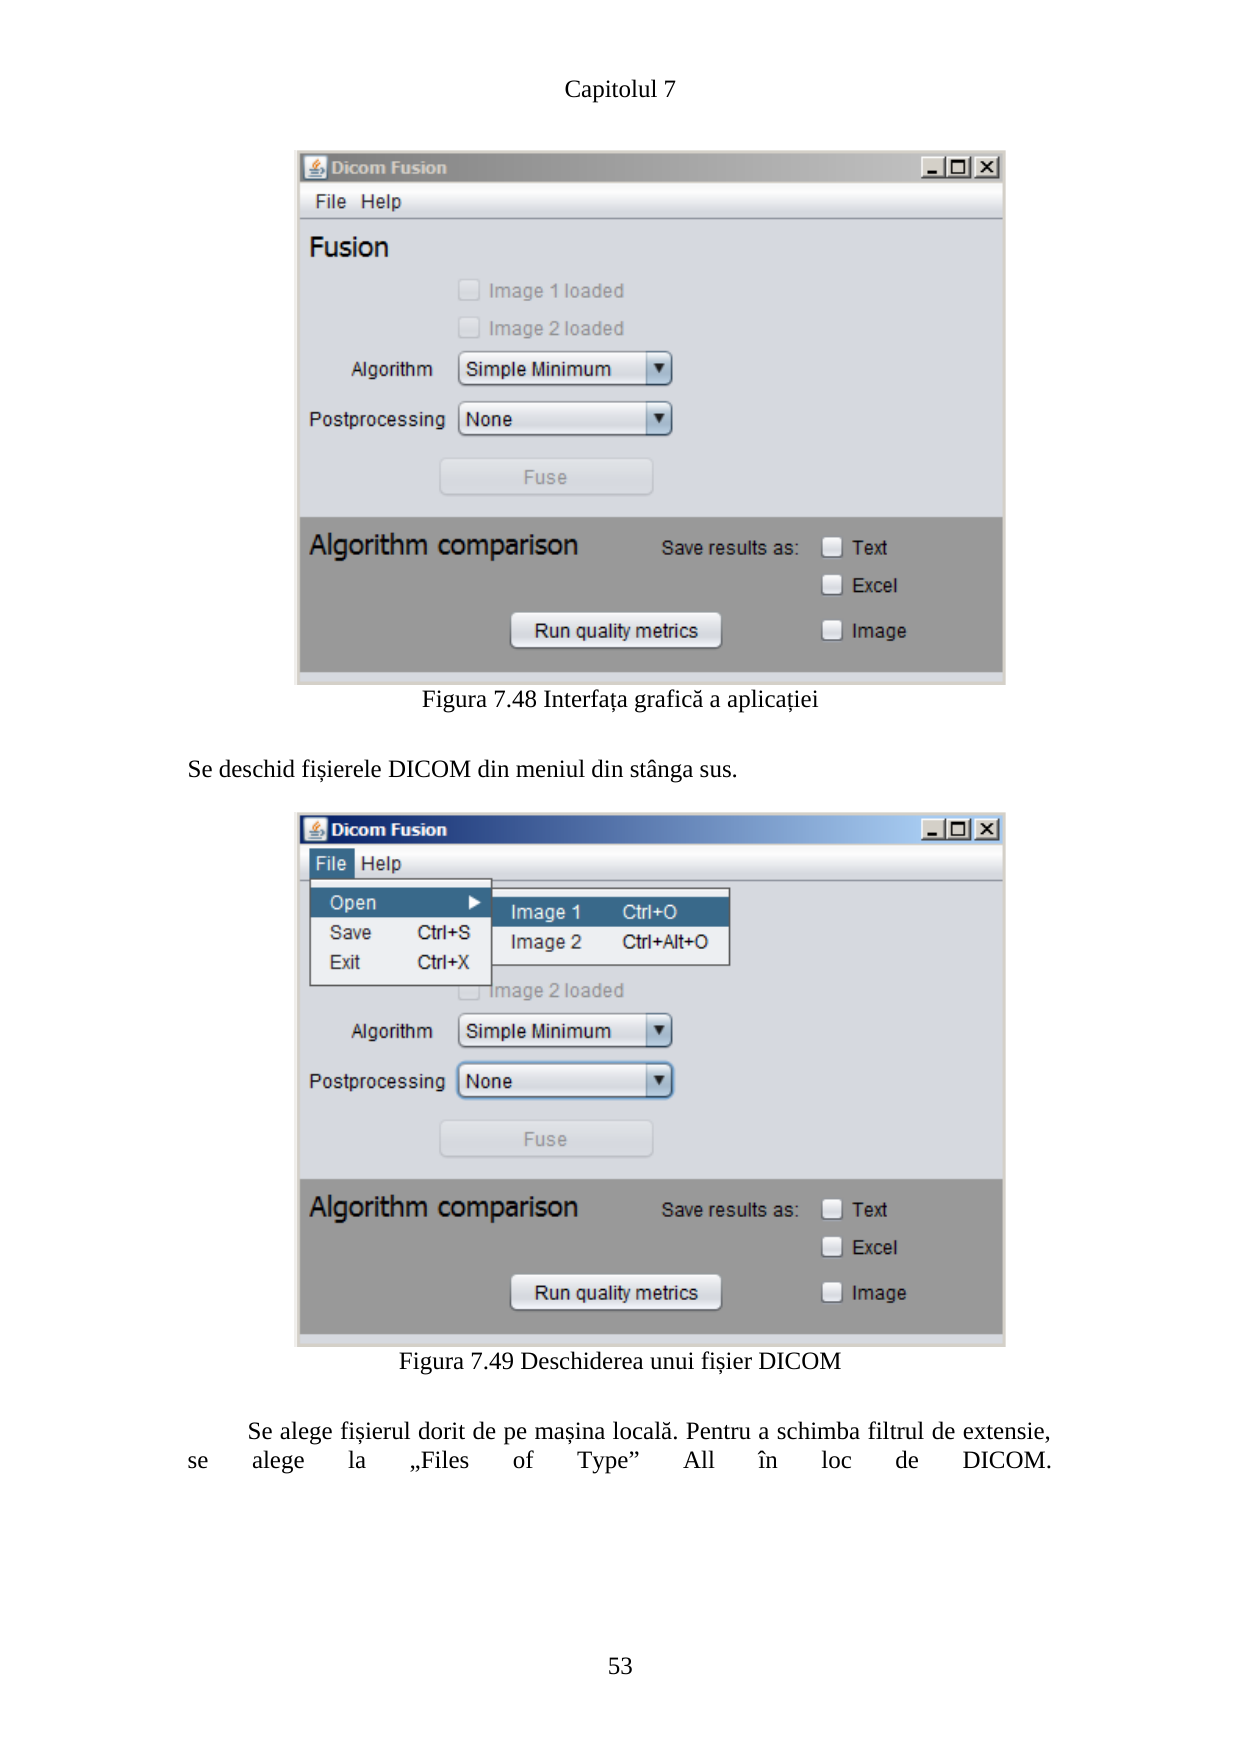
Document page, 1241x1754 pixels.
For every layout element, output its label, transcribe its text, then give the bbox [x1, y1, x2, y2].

text Se alege fișierul dorit de pe mașina locală. Pentru a schimba filtrul de extensie, se alege la „Files of Type” All în loc de DICOM. [187, 1416, 1053, 1503]
text Se deschid fișierele DICOM din meniul din stânga sus. [187, 754, 1053, 783]
text Figura 7.2 Deschiderea unui fișier DICOM [187, 1346, 1053, 1375]
picture [294, 812, 1006, 1347]
picture [294, 150, 1006, 685]
text Figura 7.1 Interfața grafică a aplicației [187, 684, 1053, 713]
